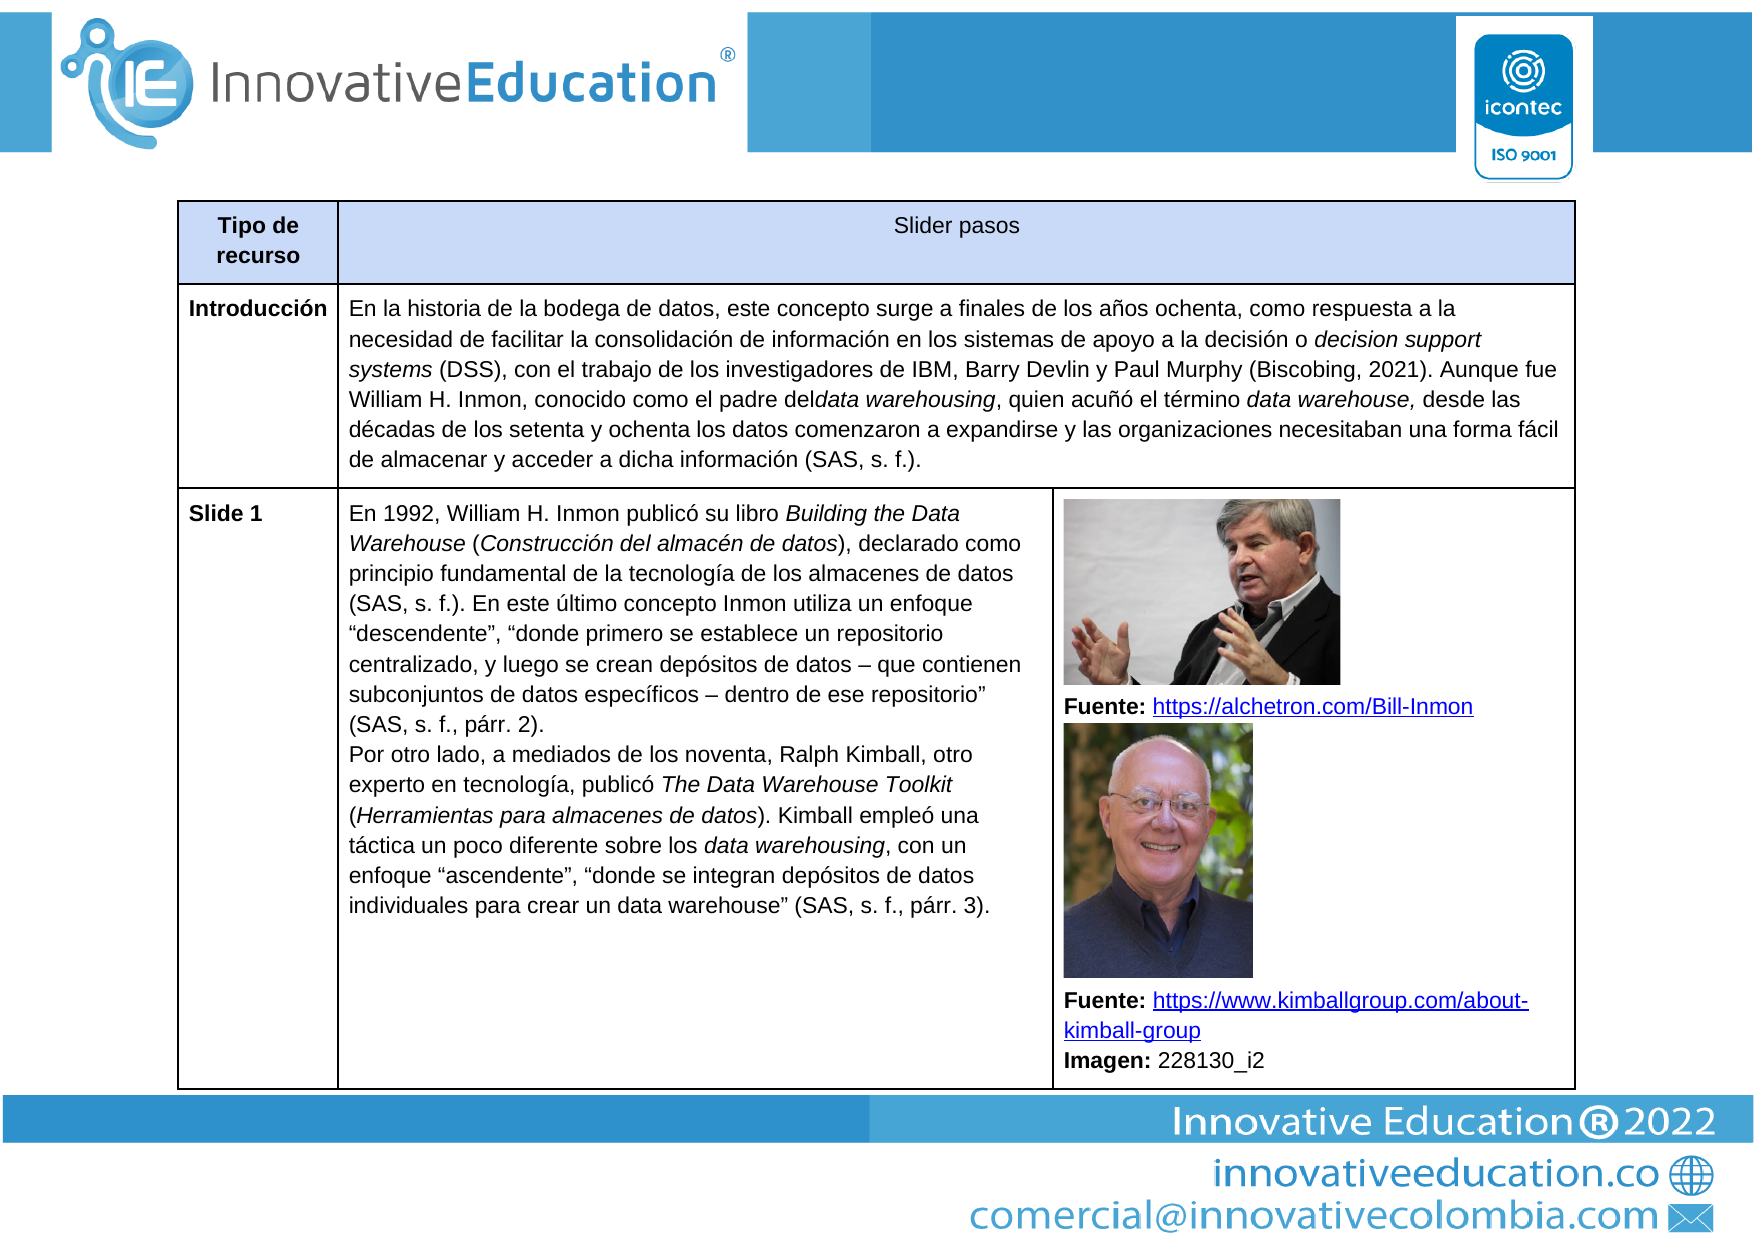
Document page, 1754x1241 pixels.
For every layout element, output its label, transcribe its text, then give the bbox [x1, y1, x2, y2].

picture [1063, 499, 1341, 685]
picture [2, 1093, 1754, 1239]
table_header Slider pasos [339, 202, 1574, 283]
picture [1063, 723, 1253, 978]
table_cell En 1992, William H. Inmon publicó su libro Building the Data Warehouse (Construcción del almacén de datos), declarado como principio fundamental de la tecnología de los almacenes de datos (SAS, s. f.). En este último concepto Inmon utiliza un enfoque “descendente”, “donde primero se establece un repositorio centralizado, y luego se crean depósitos de datos – que contienen subconjuntos de datos específicos – dentro de ese repositorio” (SAS, s. f., párr. 2). Por otro lado, a mediados de los noventa, Ralph Kimball, otro experto en tecnología, publicó The Data Warehouse Toolkit (Herramientas para almacenes de datos). Kimball empleó una táctica un poco diferente sobre los data warehousing, con un enfoque “ascendente”, “donde se integran depósitos de datos individuales para crear un data warehouse” (SAS, s. f., párr. 3). [339, 489, 1052, 1088]
picture [1471, 32, 1576, 200]
table_cell Slide 1 [179, 489, 337, 1088]
picture [0, 0, 1752, 166]
table_header Tipo de recurso [179, 202, 337, 283]
table_cell Introducción [179, 285, 337, 487]
table_cell En la historia de la bodega de datos, este concepto surge a finales de los años ochenta, como respuesta a la necesidad de facilitar la consolidación de información en los sistemas de apoyo a la decisión o decision support systems (DSS), con el trabajo de los investigadores de IBM, Barry Devlin y Paul Murphy (Biscobing, 2021). Aunque fue William H. Inmon, conocido como el padre deldata warehousing, quien acuñó el término data warehouse, desde las décadas de los setenta y ochenta los datos comenzaron a expandirse y las organizaciones necesitaban una forma fácil de almacenar y acceder a dicha información (SAS, s. f.). [339, 285, 1574, 487]
table_cell Fuente: https://alchetron.com/Bill-Inmon Fuente: https://www.kimballgroup.com/about-kimball-group Imagen: 228130_i2 [1054, 489, 1574, 1088]
